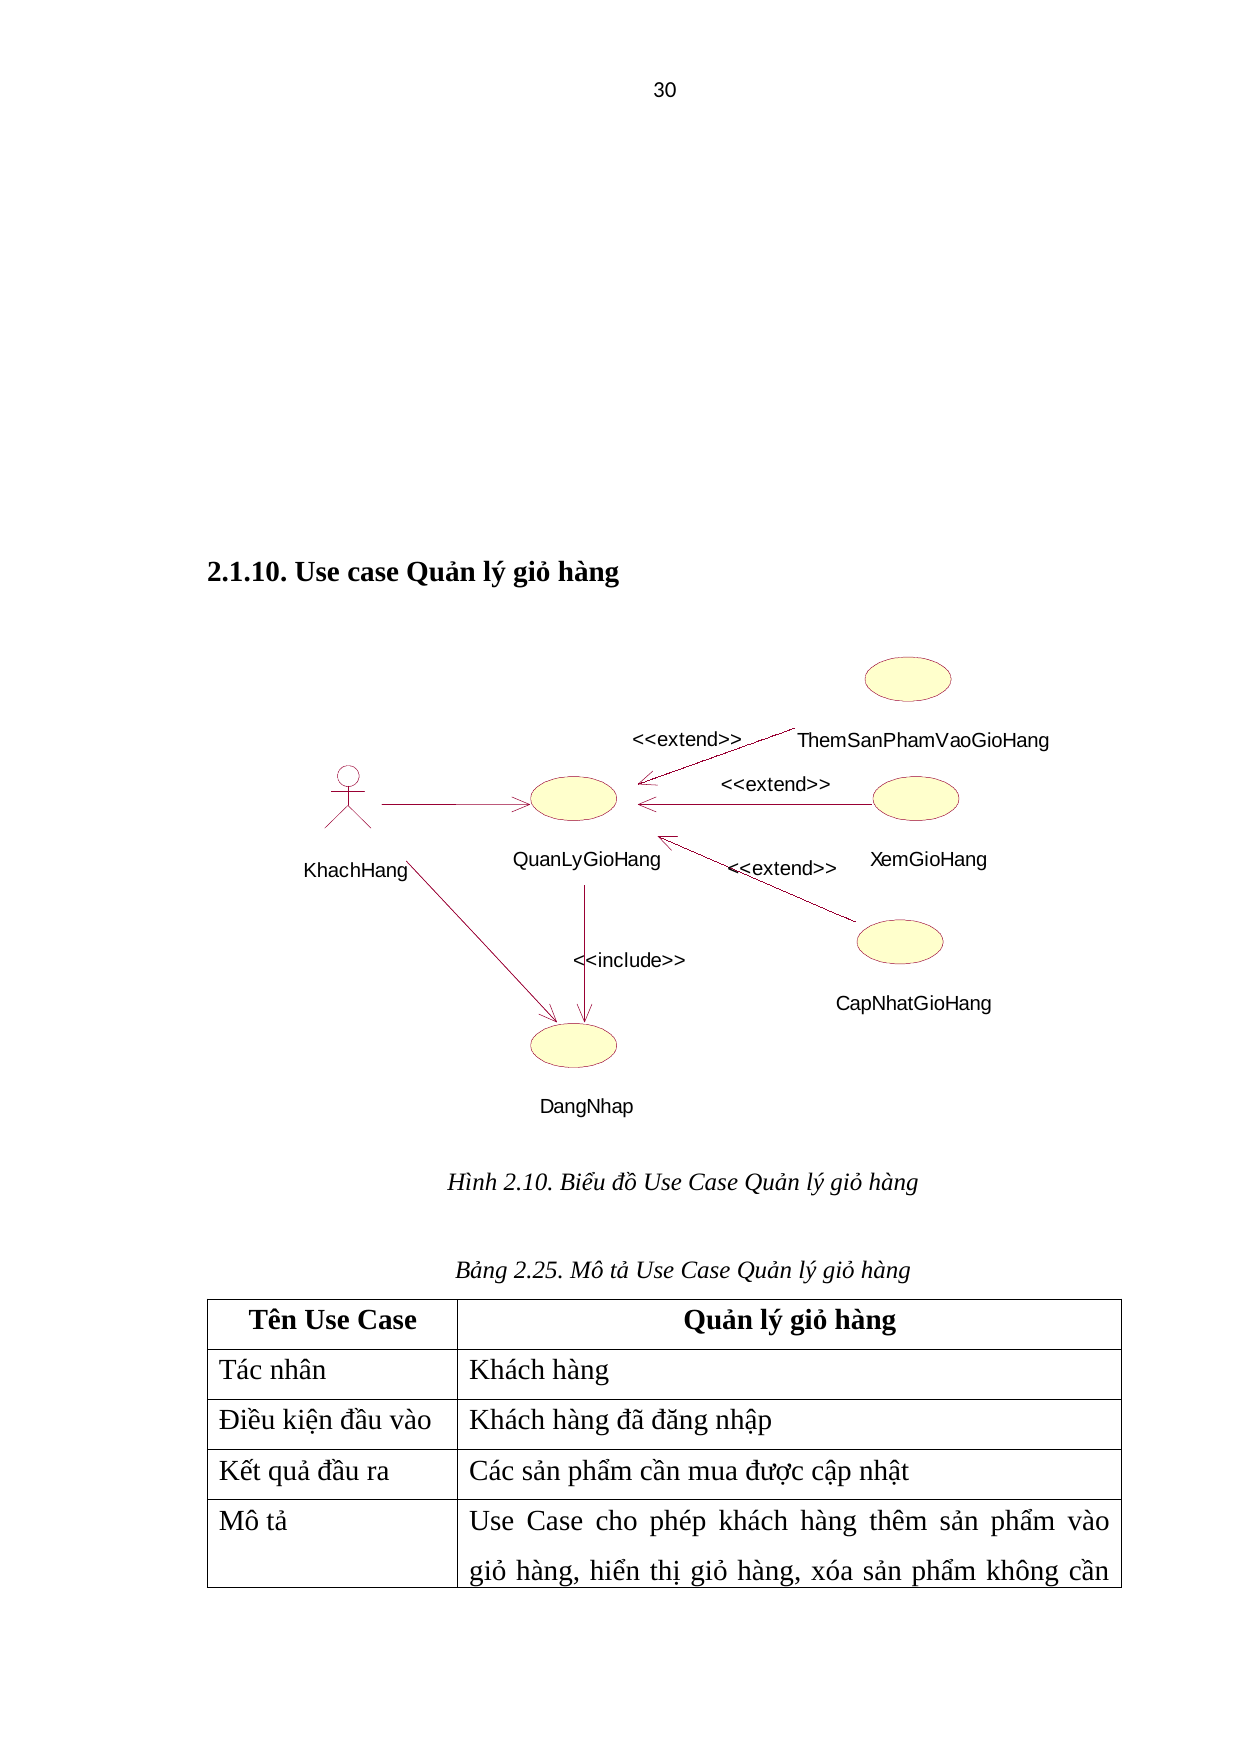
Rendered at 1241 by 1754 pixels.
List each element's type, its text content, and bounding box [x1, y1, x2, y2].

table_cell Tác nhân [208, 1350, 457, 1399]
subtitle 2.1.10. Use case Quản lý giỏ hàng [207, 554, 1122, 587]
table_header Quản lý giỏ hàng [458, 1300, 1121, 1349]
table_cell Điều kiện đầu vào [208, 1400, 457, 1449]
table_header Tên Use Case [208, 1300, 457, 1349]
table_cell Mô tả [208, 1500, 457, 1587]
table_cell Khách hàng [458, 1350, 1121, 1399]
text Bảng 2.25. Mô tả Use Case Quản lý giỏ hàng [246, 1255, 1122, 1284]
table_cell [458, 1500, 1121, 1587]
table_cell Các sản phẩm cần mua được cập nhật [458, 1450, 1121, 1499]
table_cell Khách hàng đã đăng nhập [458, 1400, 1121, 1449]
table_cell Kết quả đầu ra [208, 1450, 457, 1499]
text Hình 2.10. Biểu đồ Use Case Quản lý giỏ hàng [246, 1167, 1122, 1196]
